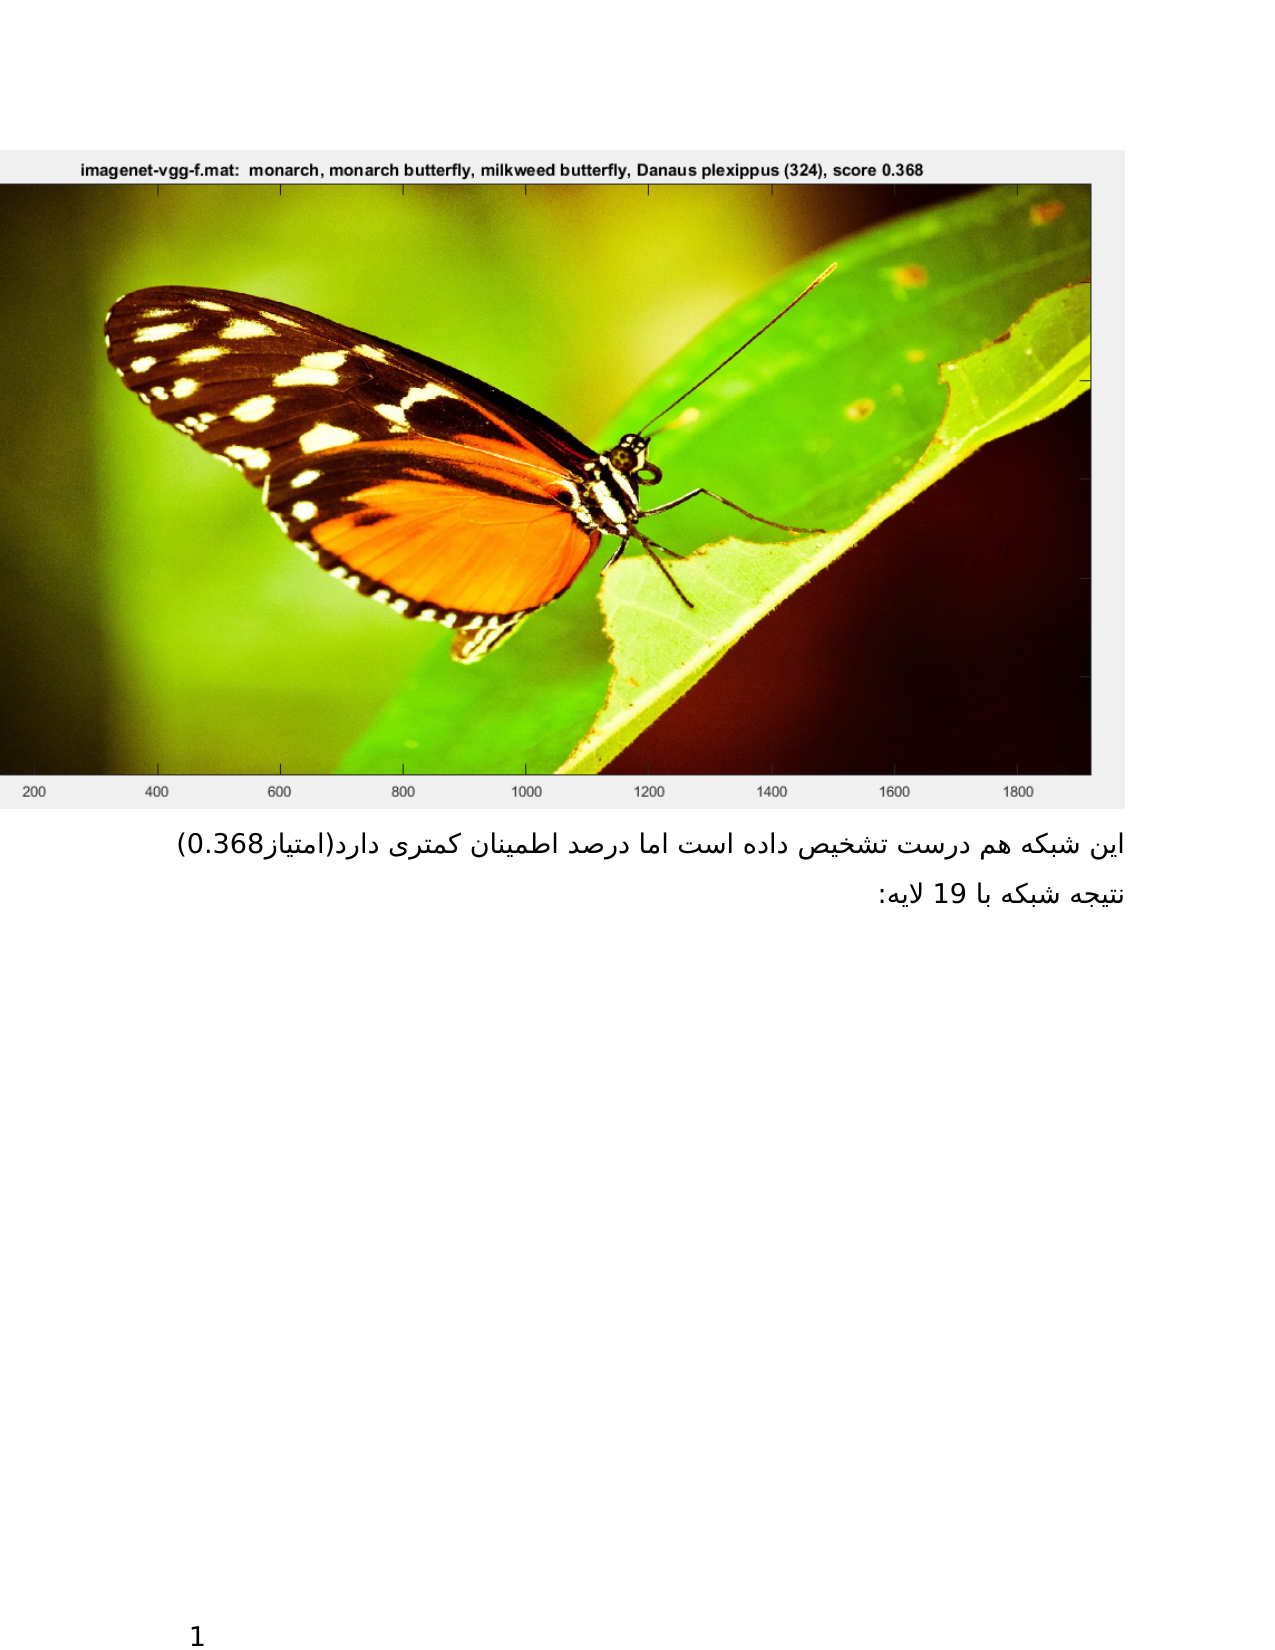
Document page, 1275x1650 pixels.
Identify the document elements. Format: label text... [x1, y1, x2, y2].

text این شبکه هم درست تشخیص داده است اما درصد اطمینان کمتری دارد(امتیاز0.368) [150, 828, 1125, 859]
picture [0, 150, 1125, 809]
text نتیجه شبکه با 19 لایه: [150, 879, 1125, 910]
